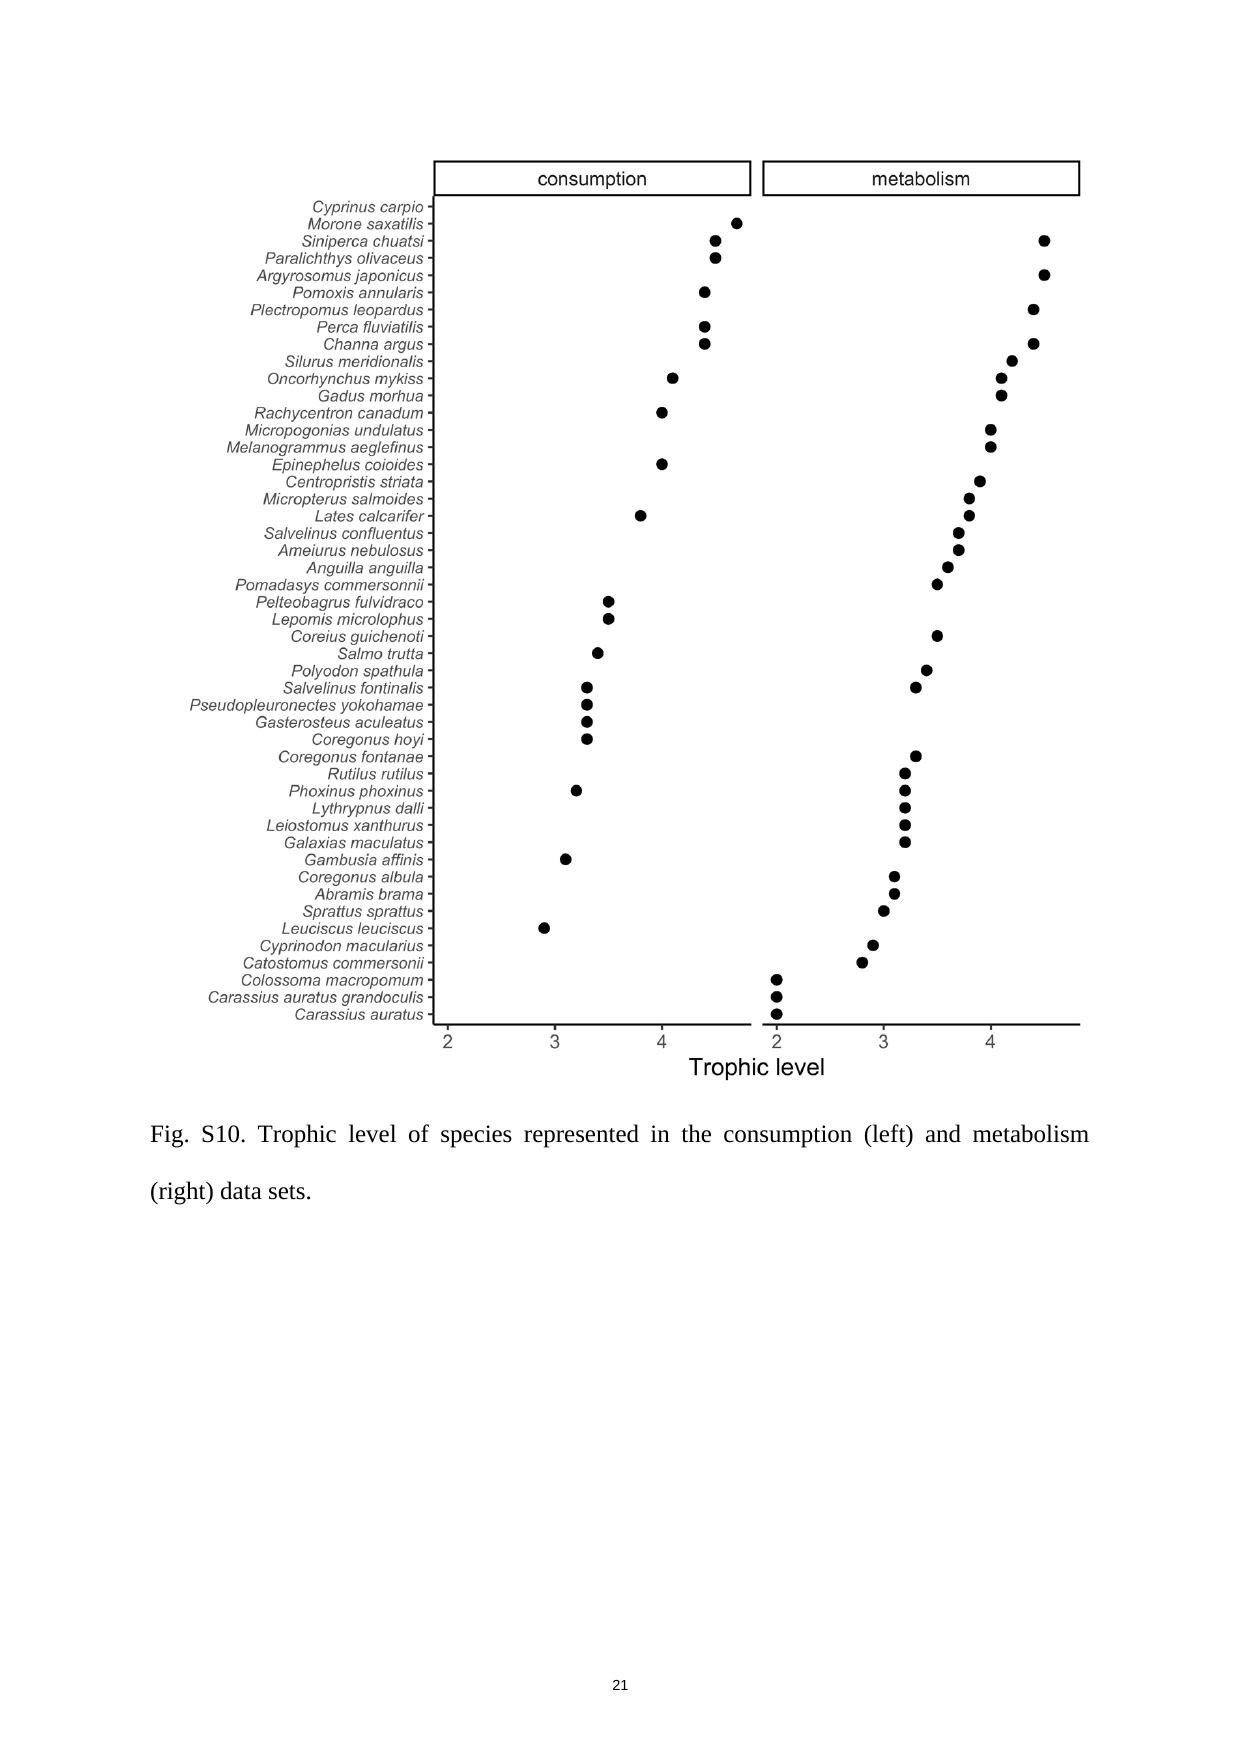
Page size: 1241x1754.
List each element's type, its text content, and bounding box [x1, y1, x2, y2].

picture [150, 150, 1091, 1091]
text Fig. S10. Trophic level of species represented in the consumption (left) and metabolism (right) data sets. [150, 1119, 1090, 1205]
